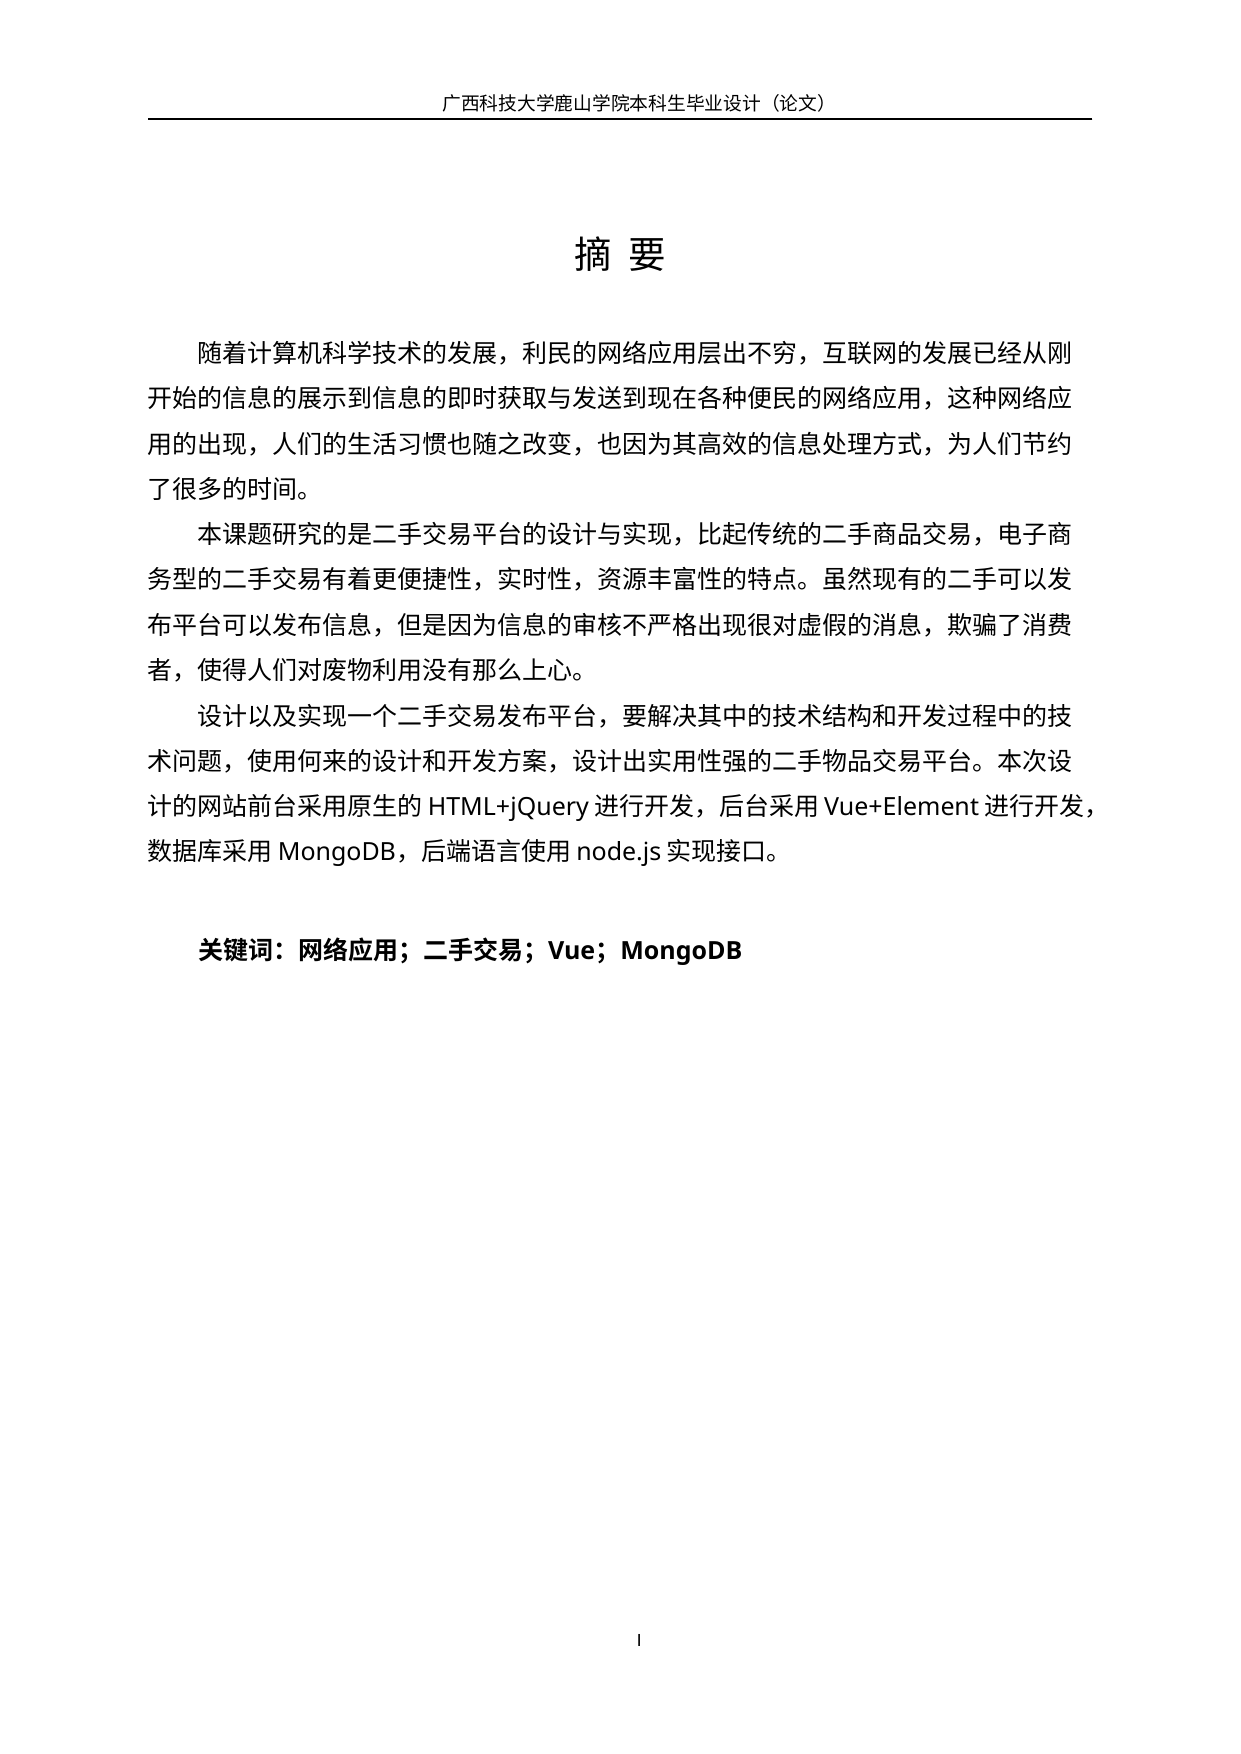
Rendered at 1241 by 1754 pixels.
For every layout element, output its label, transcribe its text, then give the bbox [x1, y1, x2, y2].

text 关键词：网络应用；二手交易；Vue；MongoDB [148, 923, 1092, 969]
text 本课题研究的是二手交易平台的设计与实现，比起传统的二手商品交易，电子商务型的二手交易有着更便捷性，实时性，资源丰富性的特点。虽然现有的二手可以发布平台可以发布信息，但是因为信息的审核不严格出现很对虚假的消息，欺骗了消费者，使得人们对废物利用没有那么上心。 [148, 515, 1092, 687]
text 摘 要 [148, 225, 1092, 279]
text 随着计算机科学技术的发展，利民的网络应用层出不穷，互联网的发展已经从刚开始的信息的展示到信息的即时获取与发送到现在各种便民的网络应用，这种网络应用的出现，人们的生活习惯也随之改变，也因为其高效的信息处理方式，为人们节约了很多的时间。 [148, 333, 1092, 506]
text 设计以及实现一个二手交易发布平台，要解决其中的技术结构和开发过程中的技术问题，使用何来的设计和开发方案，设计出实用性强的二手物品交易平台。本次设计的网站前台采用原生的HTML+jQuery进行开发，后台采用Vue+Element进行开发，数据库采用MongoDB，后端语言使用node.js实现接口。 [148, 696, 1092, 868]
